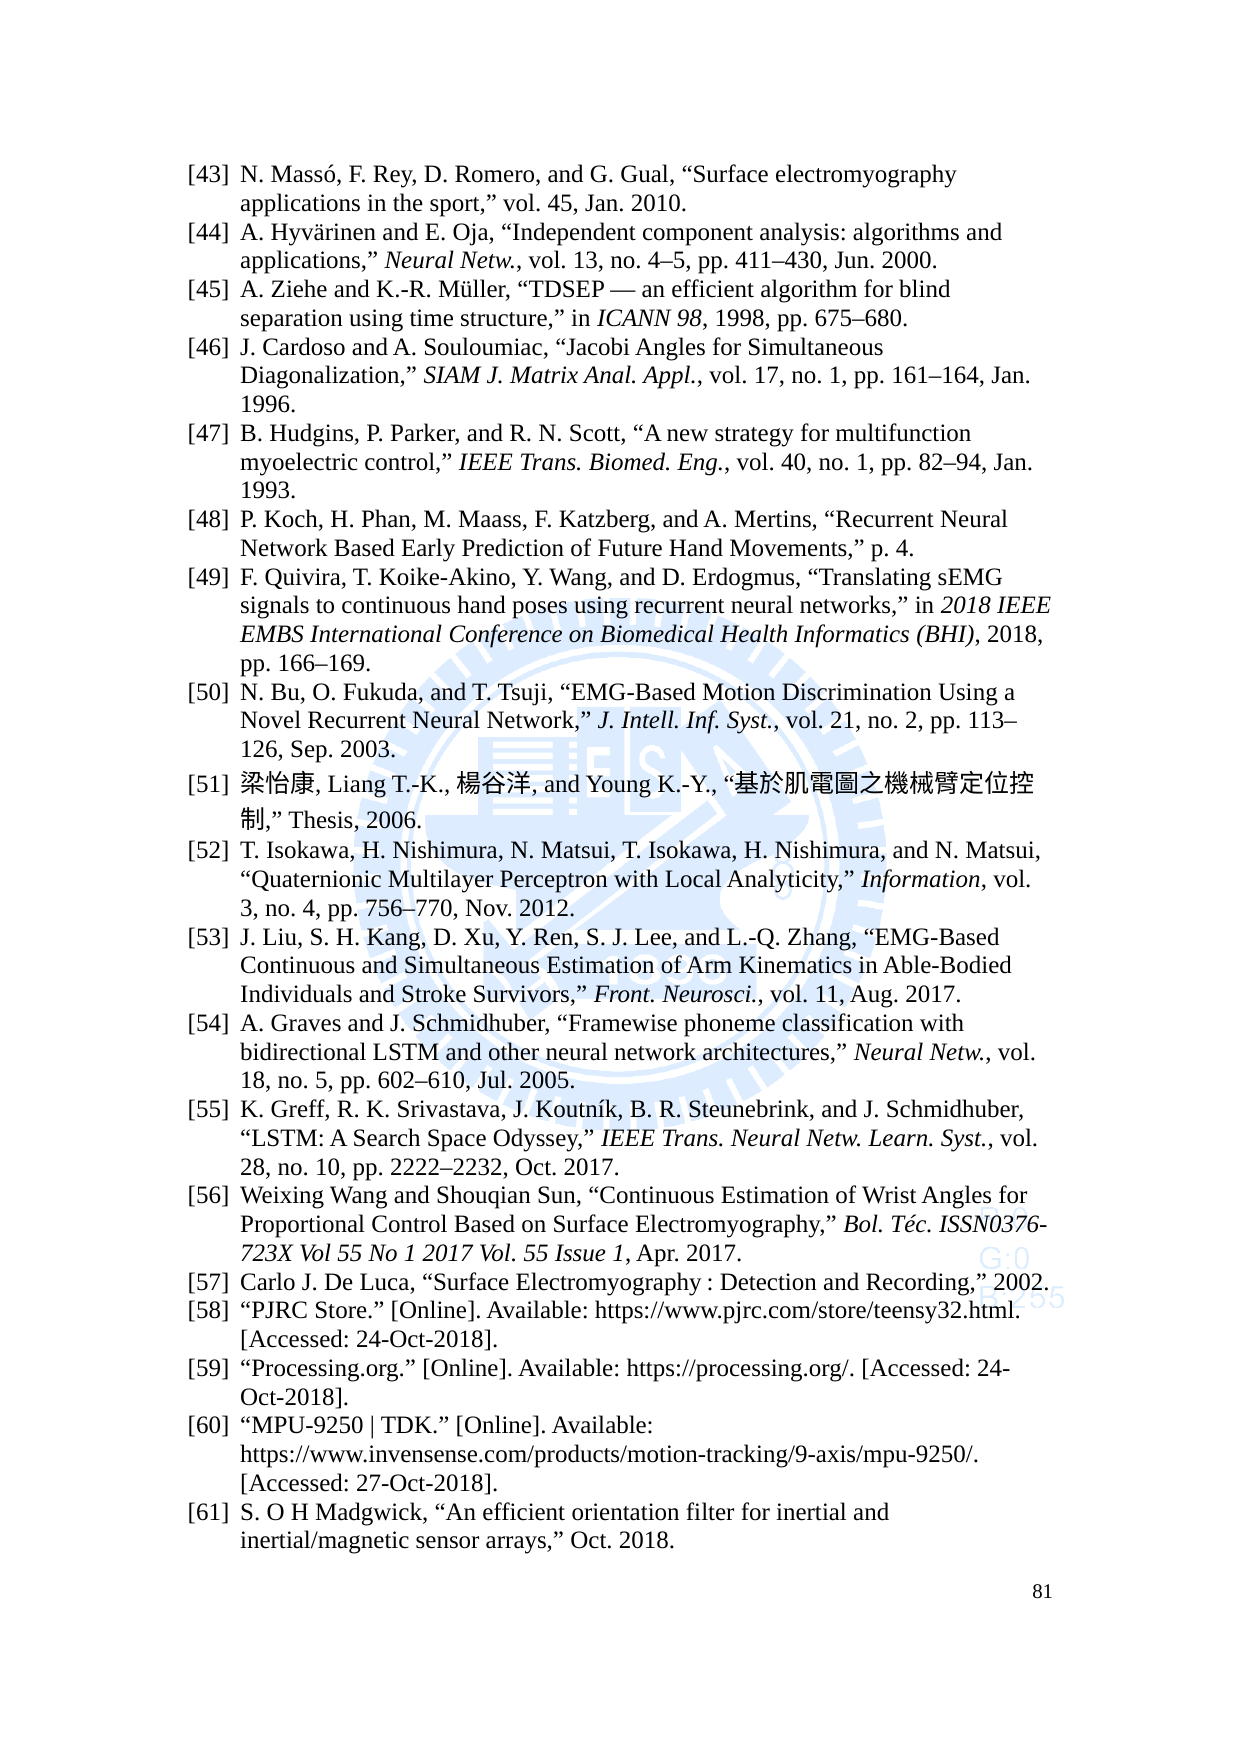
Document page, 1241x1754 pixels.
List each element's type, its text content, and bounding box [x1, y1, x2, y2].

text [52] T. Isokawa, H. Nishimura, N. Matsui, T. Isokawa, H. Nishimura, and N. Matsui, “Quaternionic Multilayer Perceptron with Local Analyticity,” Information, vol. 3, no. 4, pp. 756–770, Nov. 2012. [187, 836, 1053, 922]
text [45] A. Ziehe and K.-R. Müller, “TDSEP — an efficient algorithm for blind separation using time structure,” in ICANN 98, 1998, pp. 675–680. [187, 274, 1053, 332]
text [54] A. Graves and J. Schmidhuber, “Framewise phoneme classification with bidirectional LSTM and other neural network architectures,” Neural Netw., vol. 18, no. 5, pp. 602–610, Jul. 2005. [187, 1008, 1053, 1094]
text [50] N. Bu, O. Fukuda, and T. Tsuji, “EMG-Based Motion Discrimination Using a Novel Recurrent Neural Network,” J. Intell. Inf. Syst., vol. 21, no. 2, pp. 113–126, Sep. 2003. [187, 677, 1053, 763]
text [43] N. Massó, F. Rey, D. Romero, and G. Gual, “Surface electromyography applications in the sport,” vol. 45, Jan. 2010. [187, 159, 1053, 217]
text [60] “MPU-9250 | TDK.” [Online]. Available: https://www.invensense.com/products/motion-tracking/9-axis/mpu-9250/. [Accessed: 27-Oct-2018]. [187, 1411, 1053, 1497]
text [55] K. Greff, R. K. Srivastava, J. Koutník, B. R. Steunebrink, and J. Schmidhuber, “LSTM: A Search Space Odyssey,” IEEE Trans. Neural Netw. Learn. Syst., vol. 28, no. 10, pp. 2222–2232, Oct. 2017. [187, 1094, 1053, 1181]
text [58] “PJRC Store.” [Online]. Available: https://www.pjrc.com/store/teensy32.html. [Accessed: 24-Oct-2018]. [187, 1296, 1053, 1353]
text [51] 梁怡康, Liang T.-K., 楊谷洋, and Young K.-Y., “基於肌電圖之機械臂定位控制,” Thesis, 2006. [187, 763, 1053, 836]
text [56] Weixing Wang and Shouqian Sun, “Continuous Estimation of Wrist Angles for Proportional Control Based on Surface Electromyography,” Bol. Téc. ISSN0376-723X Vol 55 No 1 2017 Vol. 55 Issue 1, Apr. 2017. [187, 1181, 1053, 1267]
text [44] A. Hyvärinen and E. Oja, “Independent component analysis: algorithms and applications,” Neural Netw., vol. 13, no. 4–5, pp. 411–430, Jun. 2000. [187, 217, 1053, 274]
text [48] P. Koch, H. Phan, M. Maass, F. Katzberg, and A. Mertins, “Recurrent Neural Network Based Early Prediction of Future Hand Movements,” p. 4. [187, 504, 1053, 562]
text [49] F. Quivira, T. Koike-Akino, Y. Wang, and D. Erdogmus, “Translating sEMG signals to continuous hand poses using recurrent neural networks,” in 2018 IEEE EMBS International Conference on Biomedical Health Informatics (BHI), 2018, pp. 166–169. [187, 562, 1053, 677]
text [59] “Processing.org.” [Online]. Available: https://processing.org/. [Accessed: 24-Oct-2018]. [187, 1353, 1053, 1411]
text [57] Carlo J. De Luca, “Surface Electromyography : Detection and Recording,” 2002. [187, 1267, 1053, 1296]
text [47] B. Hudgins, P. Parker, and R. N. Scott, “A new strategy for multifunction myoelectric control,” IEEE Trans. Biomed. Eng., vol. 40, no. 1, pp. 82–94, Jan. 1993. [187, 418, 1053, 504]
text [53] J. Liu, S. H. Kang, D. Xu, Y. Ren, S. J. Lee, and L.-Q. Zhang, “EMG-Based Continuous and Simultaneous Estimation of Arm Kinematics in Able-Bodied Individuals and Stroke Survivors,” Front. Neurosci., vol. 11, Aug. 2017. [187, 922, 1053, 1008]
text [46] J. Cardoso and A. Souloumiac, “Jacobi Angles for Simultaneous Diagonalization,” SIAM J. Matrix Anal. Appl., vol. 17, no. 1, pp. 161–164, Jan. 1996. [187, 332, 1053, 418]
text [61] S. O H Madgwick, “An efficient orientation filter for inertial and inertial/magnetic sensor arrays,” Oct. 2018. [187, 1497, 1053, 1554]
